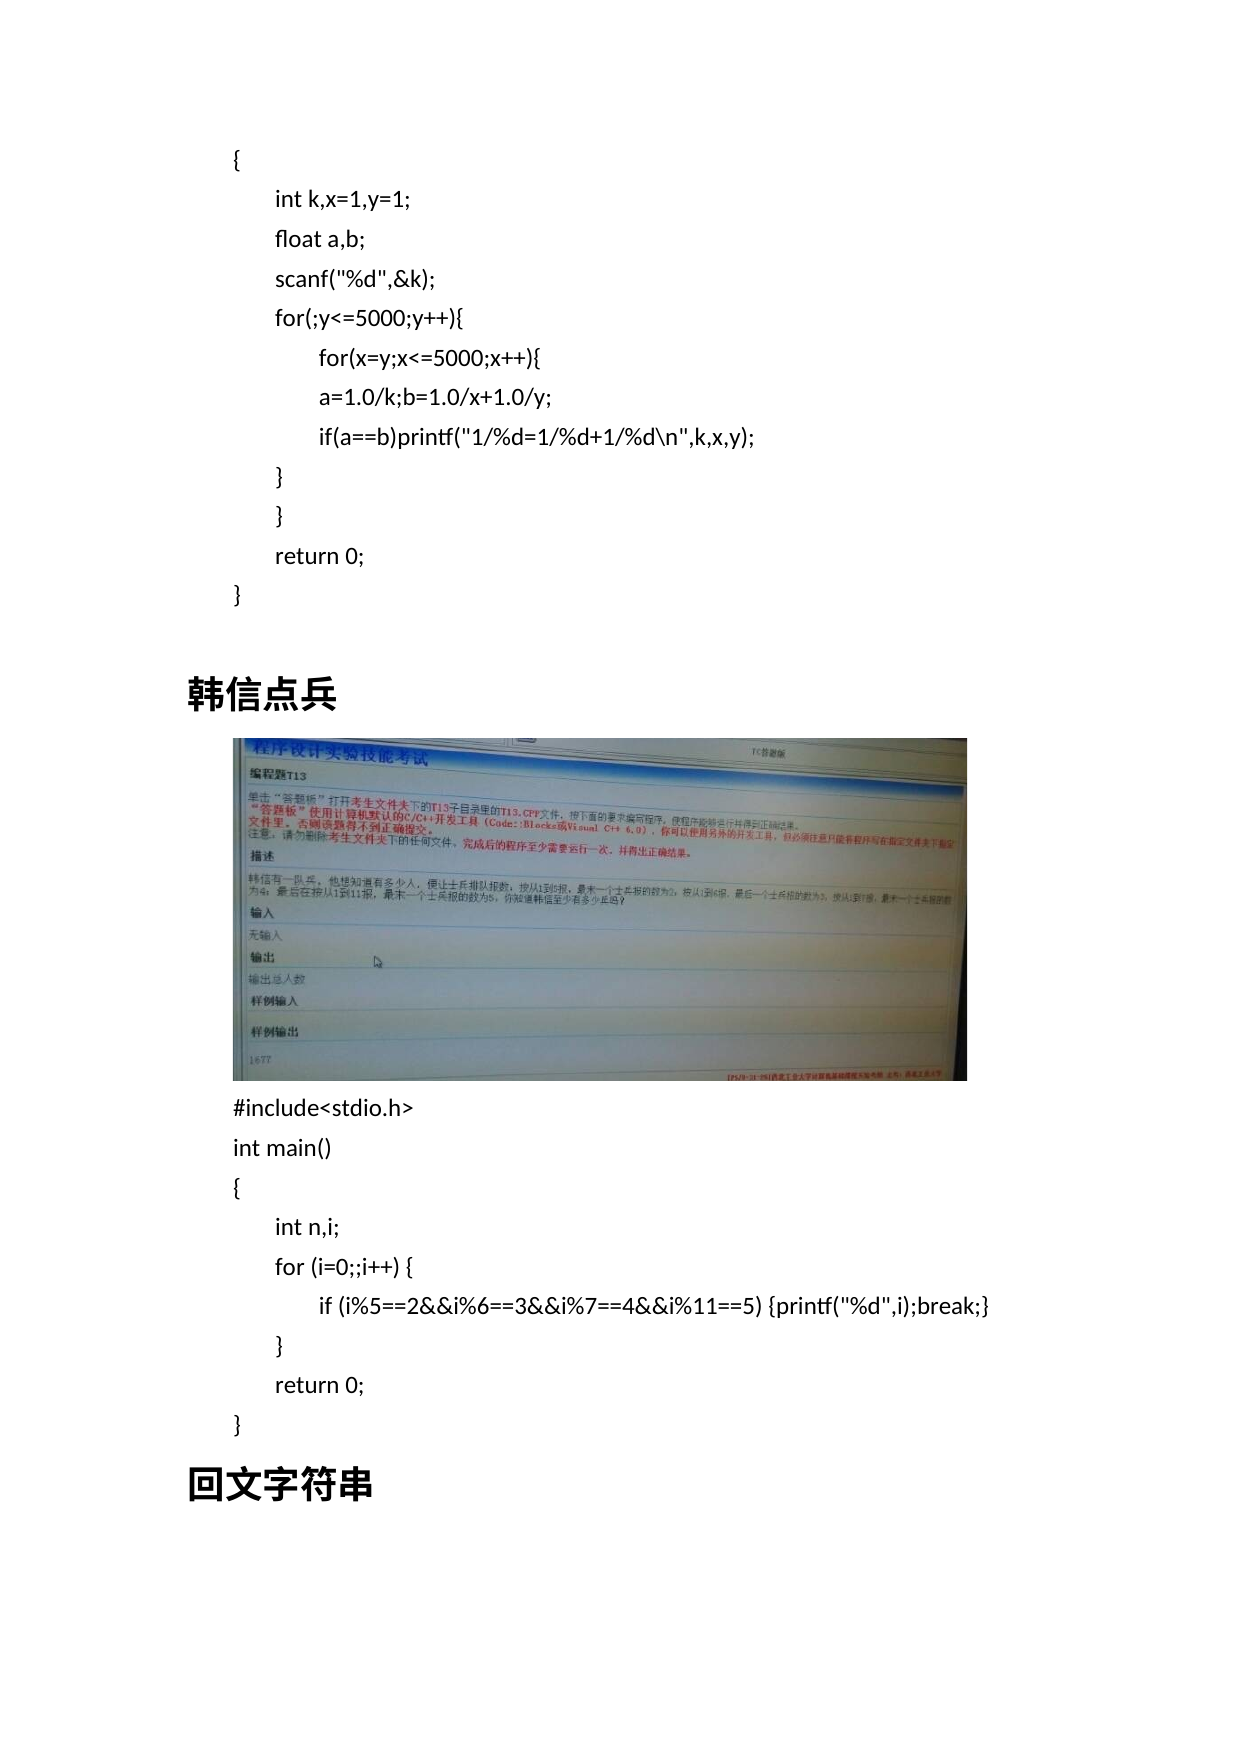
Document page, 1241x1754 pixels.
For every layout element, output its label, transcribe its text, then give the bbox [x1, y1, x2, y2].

text int n,i; [187, 1217, 1053, 1240]
text 回文字符串 [187, 1455, 1053, 1509]
text a=1.0/k;b=1.0/x+1.0/y; [187, 387, 1053, 410]
text { [187, 150, 1053, 173]
text if(a==b)printf("1/%d=1/%d+1/%d\n",k,x,y); [187, 427, 1053, 450]
text } [187, 467, 1053, 489]
text } [187, 1336, 1053, 1359]
text int main() [187, 1138, 1053, 1161]
text } [187, 585, 1053, 608]
text return 0; [187, 1376, 1053, 1398]
text } [187, 1415, 1053, 1438]
picture [232, 738, 968, 1081]
text #include<stdio.h> [187, 1098, 1053, 1121]
text { [187, 1178, 1053, 1201]
text } [187, 506, 1053, 529]
text 韩信点兵 [187, 664, 1053, 719]
text if (i%5==2&&i%6==3&&i%7==4&&i%11==5) {printf("%d",i);break;} [187, 1296, 1053, 1319]
text float a,b; [187, 229, 1053, 252]
text for (i=0;;i++) { [187, 1257, 1053, 1280]
text int k,x=1,y=1; [187, 189, 1053, 212]
text scanf("%d",&k); [187, 269, 1053, 292]
text for(x=y;x<=5000;x++){ [187, 348, 1053, 371]
text for(;y<=5000;y++){ [187, 308, 1053, 331]
text return 0; [187, 546, 1053, 569]
